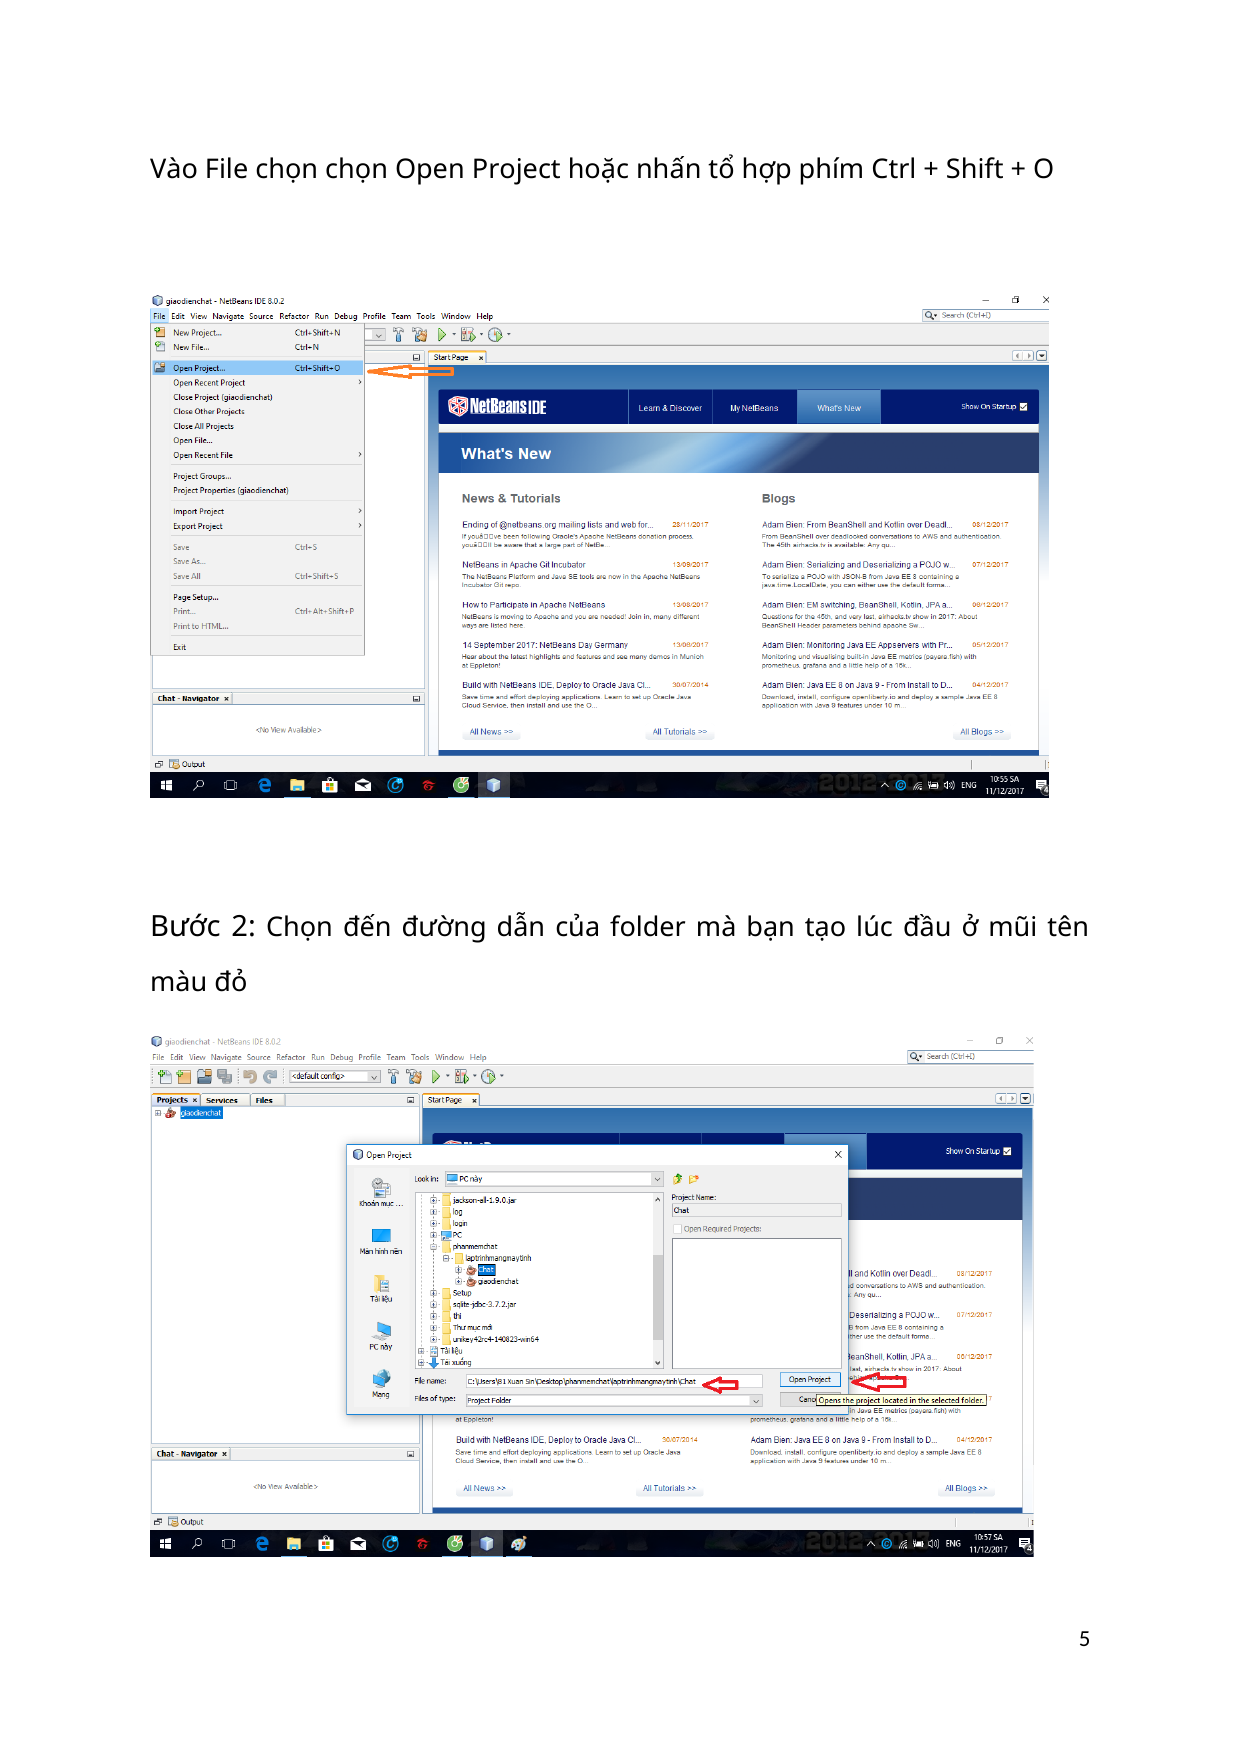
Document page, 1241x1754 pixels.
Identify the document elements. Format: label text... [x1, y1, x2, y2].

text Bước 2: Chọn đến đường dẫn của folder mà bạn tạo lúc đầu ở mũi tên màu đỏ [150, 905, 1090, 1000]
picture [150, 293, 1049, 798]
text Vào File chọn chọn Open Project hoặc nhấn tổ hợp phím Ctrl + Shift + O [150, 150, 1090, 187]
picture [150, 1035, 1034, 1557]
